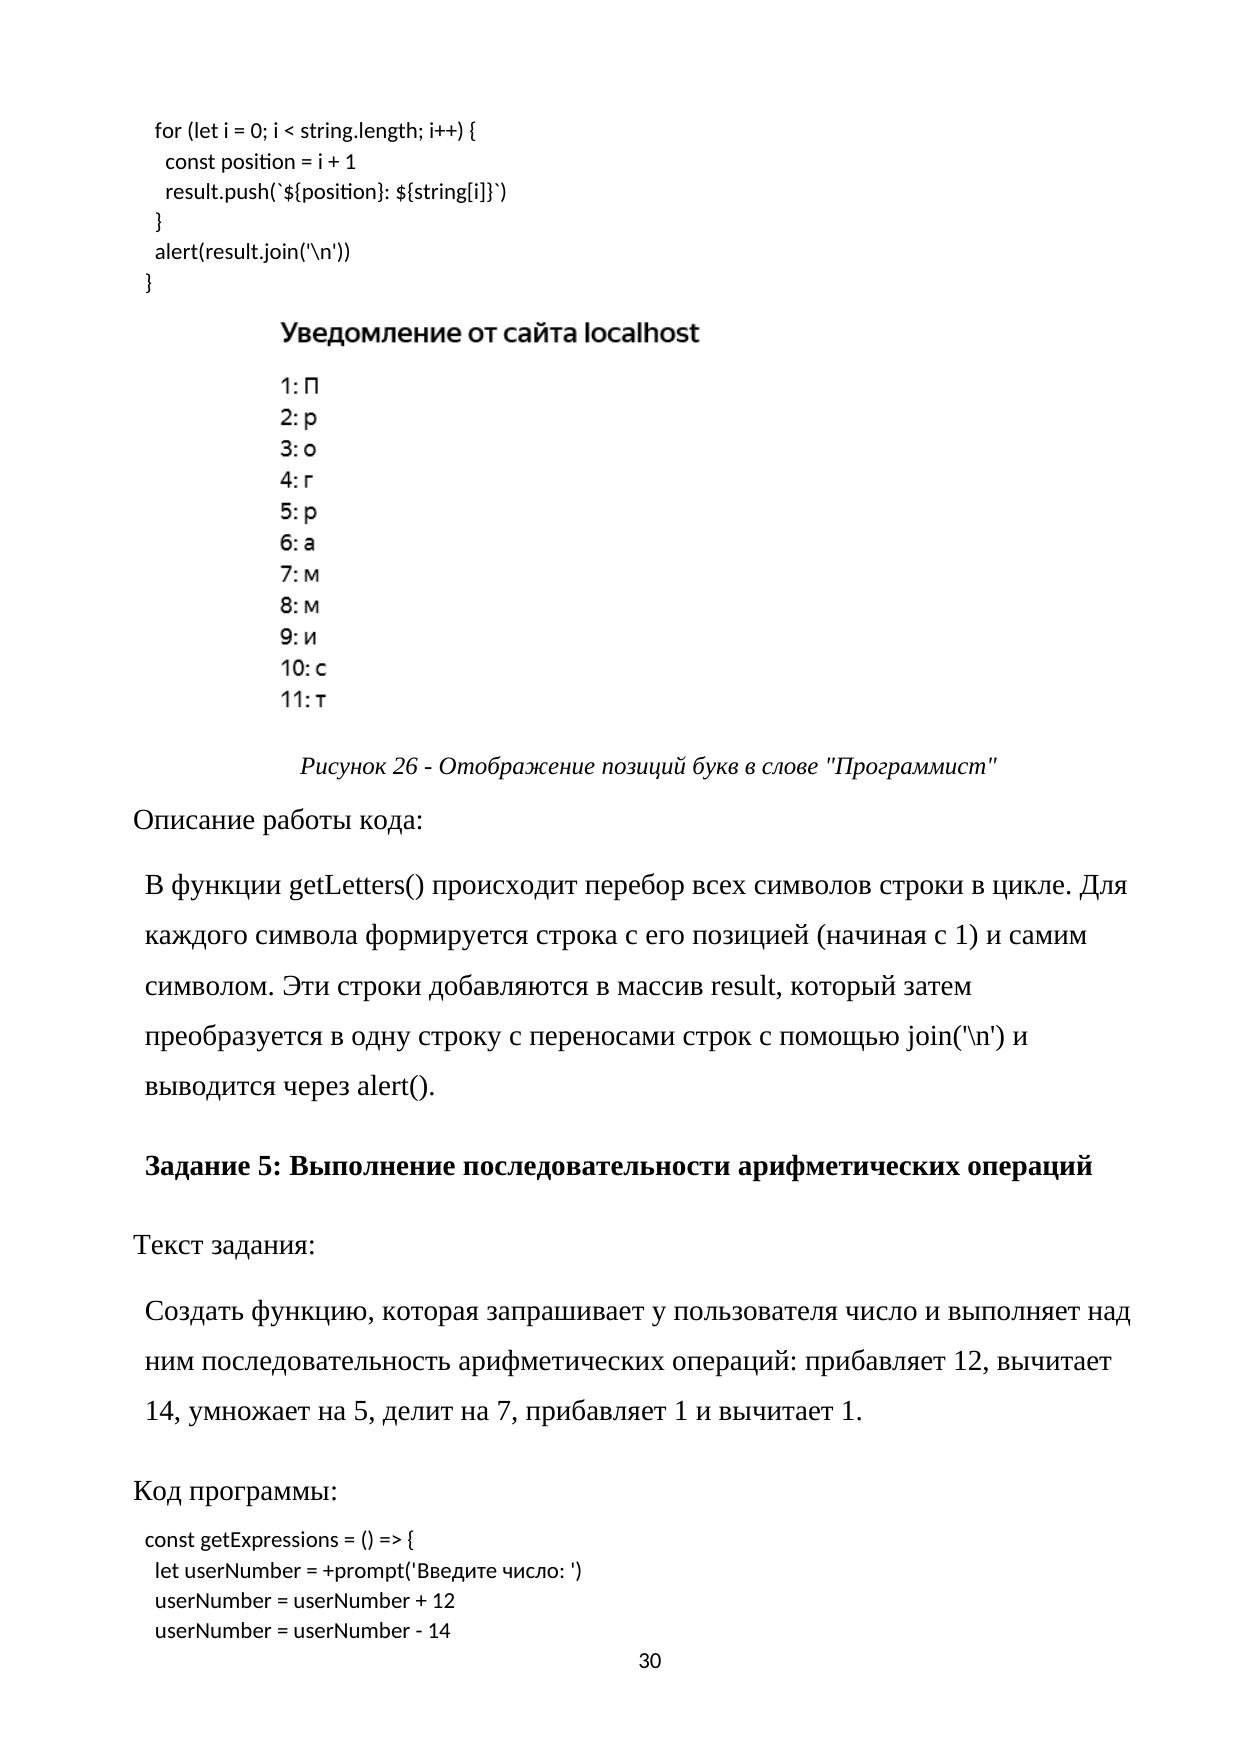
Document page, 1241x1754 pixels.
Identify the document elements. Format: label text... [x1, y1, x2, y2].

text Задание 5: Выполнение последовательности арифметических операций [144, 1148, 1155, 1181]
text Рисунок 26 - Отображение позиций букв в слове "Программист" [144, 751, 1155, 780]
text В функции getLetters() происходит перебор всех символов строки в цикле. Для каждого символа формируется строка с его позицией (начиная с 1) и самим символом. Эти строки добавляются в массив result, который затем преобразуется в одну строку с переносами строк с помощью join('\n') и выводится через alert(). [144, 867, 1155, 1102]
text Код программы: [133, 1473, 1166, 1506]
text Описание работы кода: [133, 802, 1166, 835]
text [144, 117, 1155, 296]
text Создать функцию, которая запрашивает у пользователя число и выполняет над ним последовательность арифметических операций: прибавляет 12, вычитает 14, умножает на 5, делит на 7, прибавляет 1 и вычитает 1. [144, 1293, 1155, 1427]
picture [238, 314, 1061, 720]
text Текст задания: [133, 1227, 1166, 1261]
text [144, 1526, 1155, 1644]
